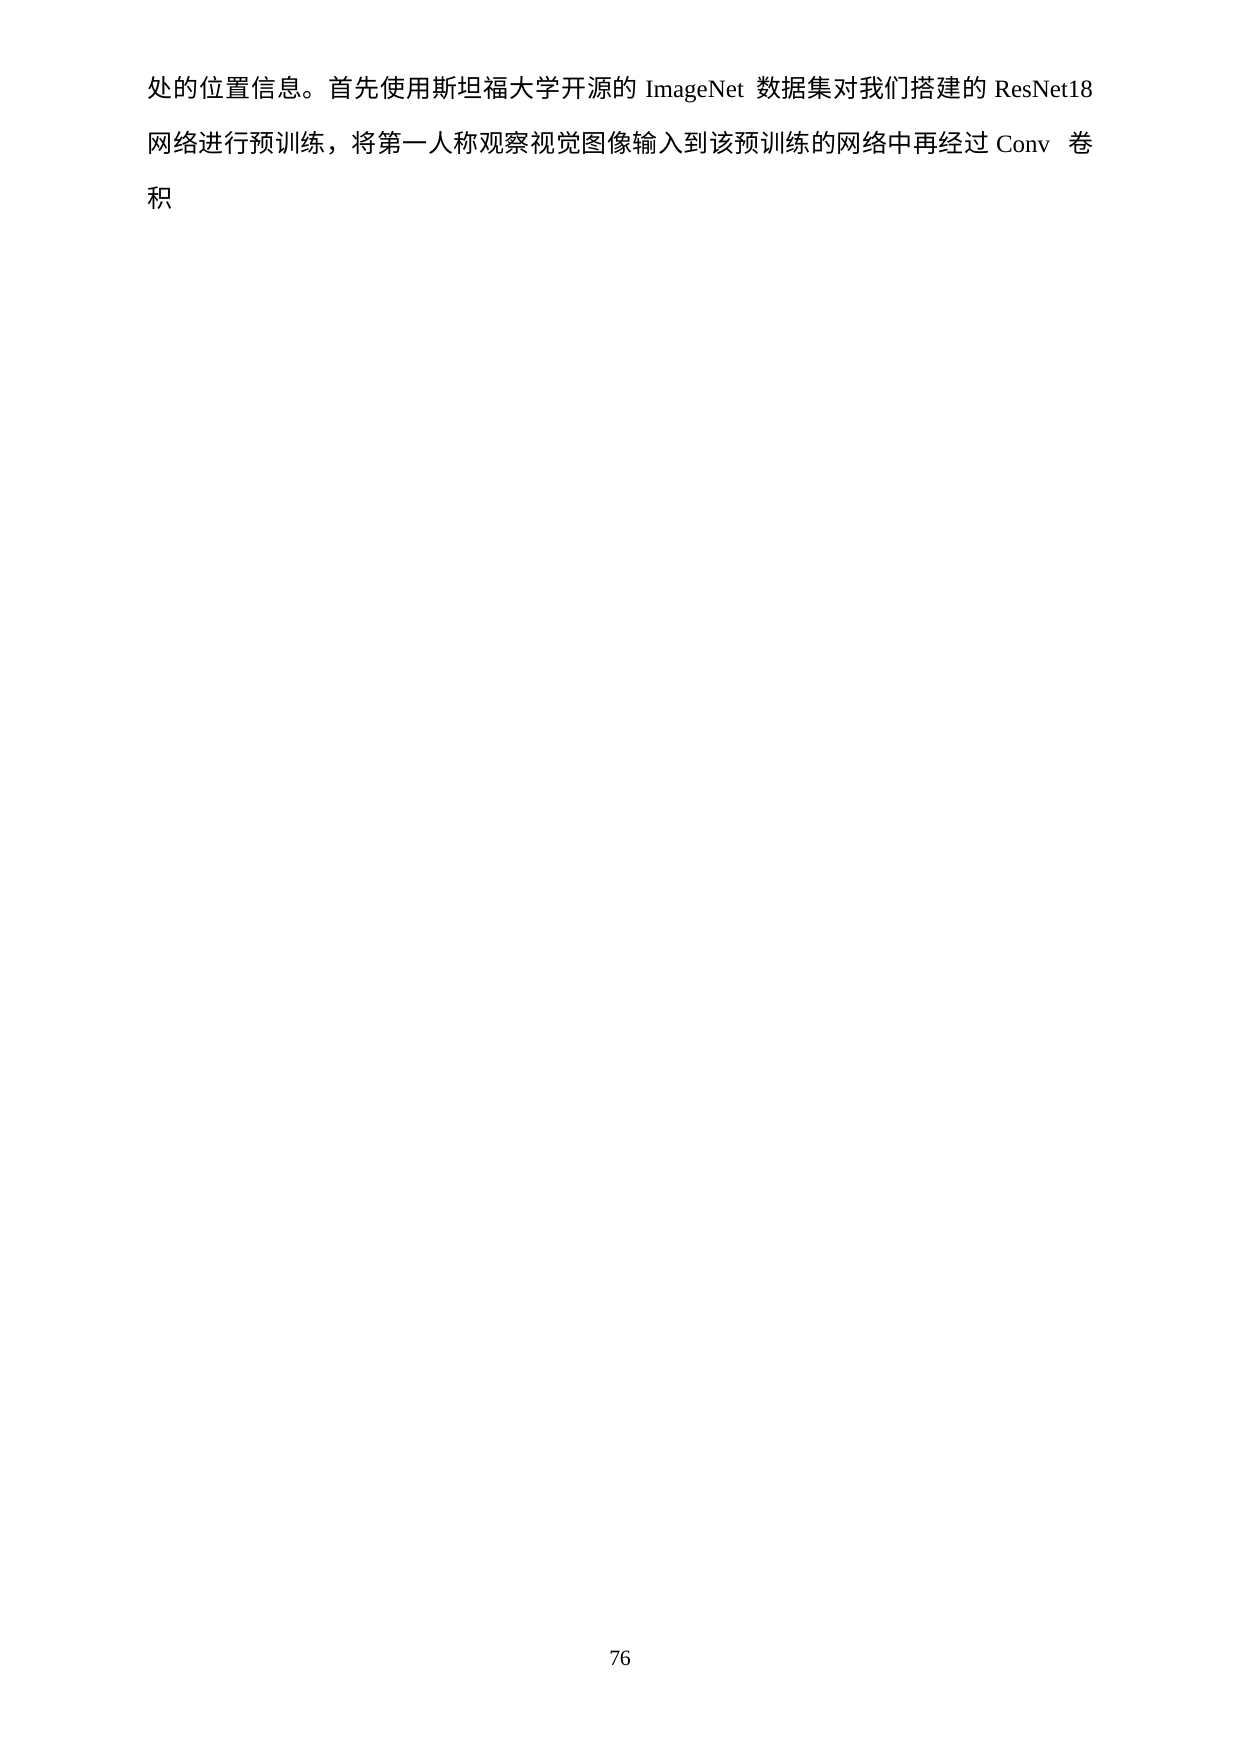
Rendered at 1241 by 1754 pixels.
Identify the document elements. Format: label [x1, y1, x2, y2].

text [148, 69, 1093, 215]
